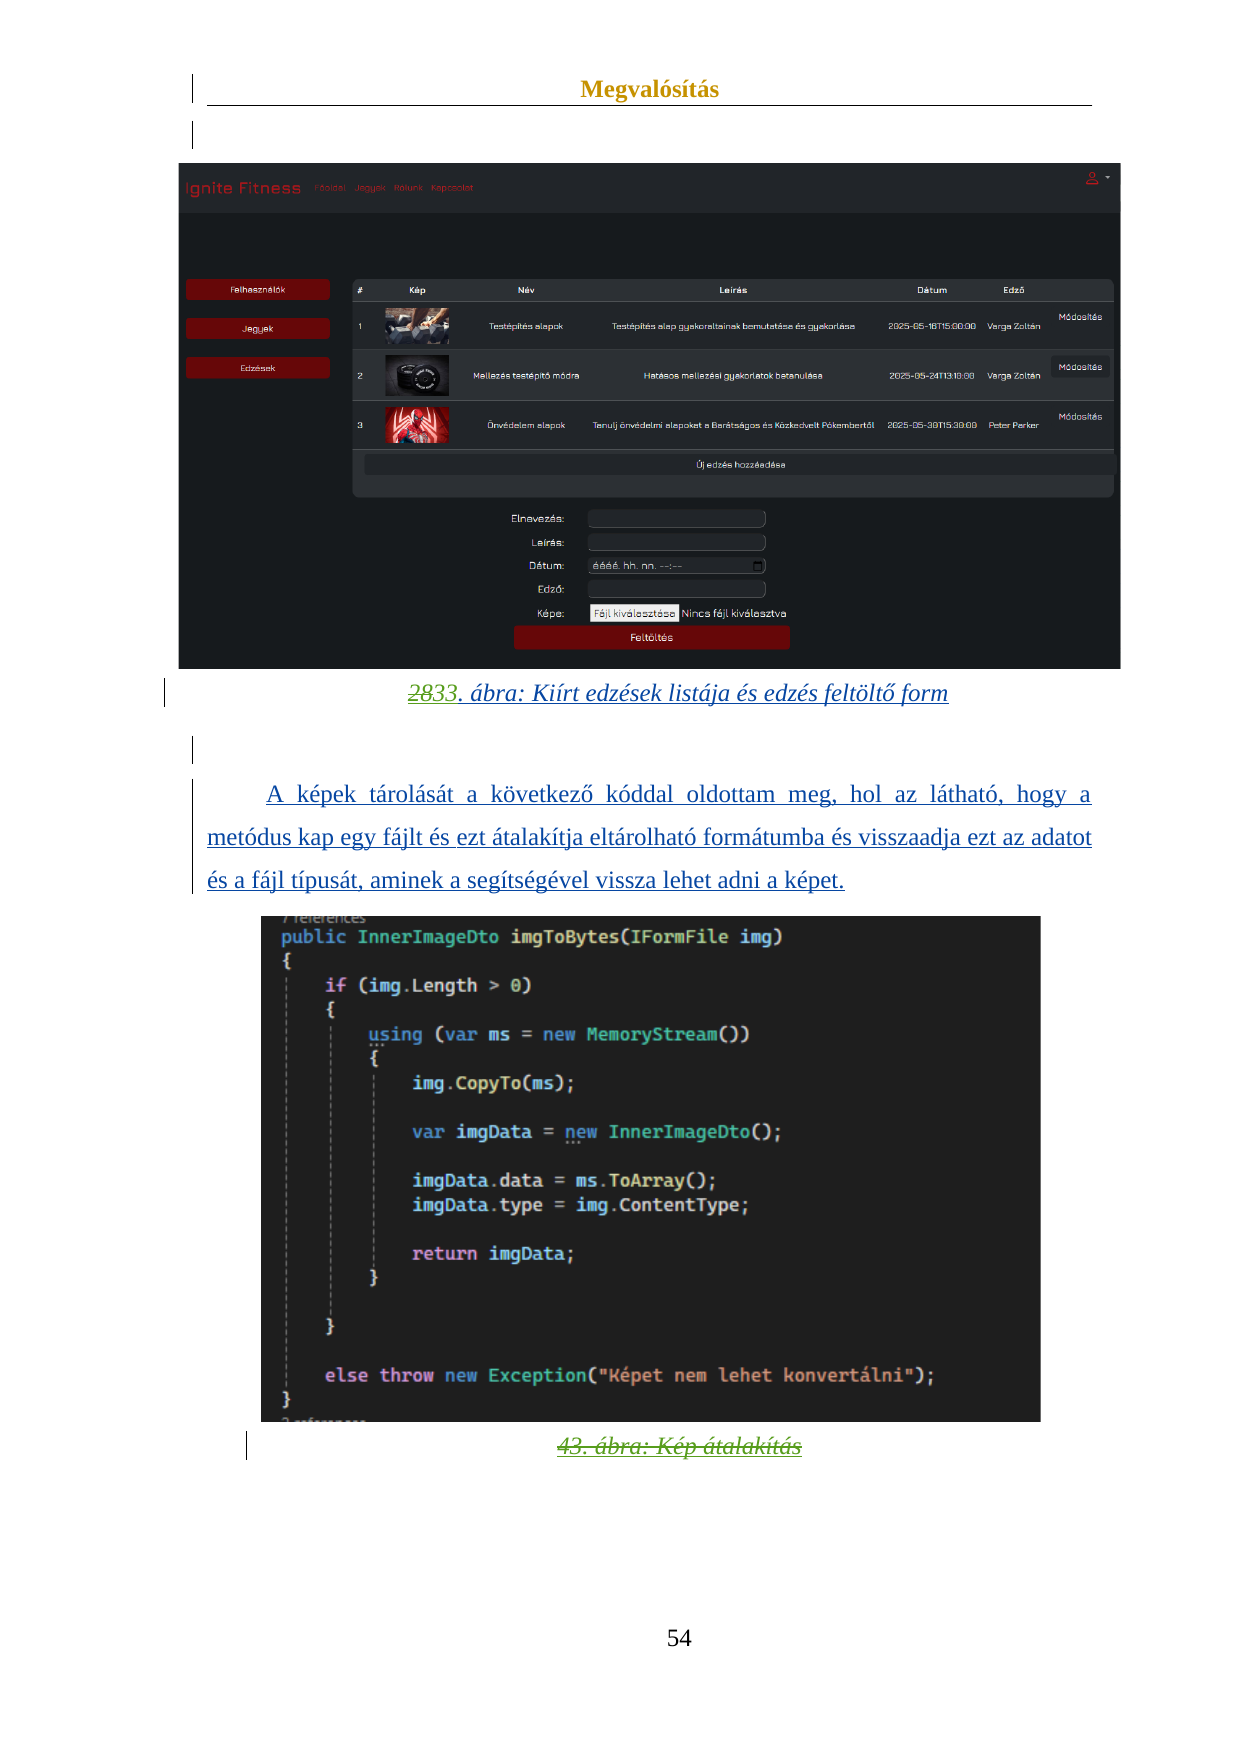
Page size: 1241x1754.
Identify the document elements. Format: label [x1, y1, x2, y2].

picture [261, 916, 1041, 1422]
picture [178, 163, 1121, 669]
